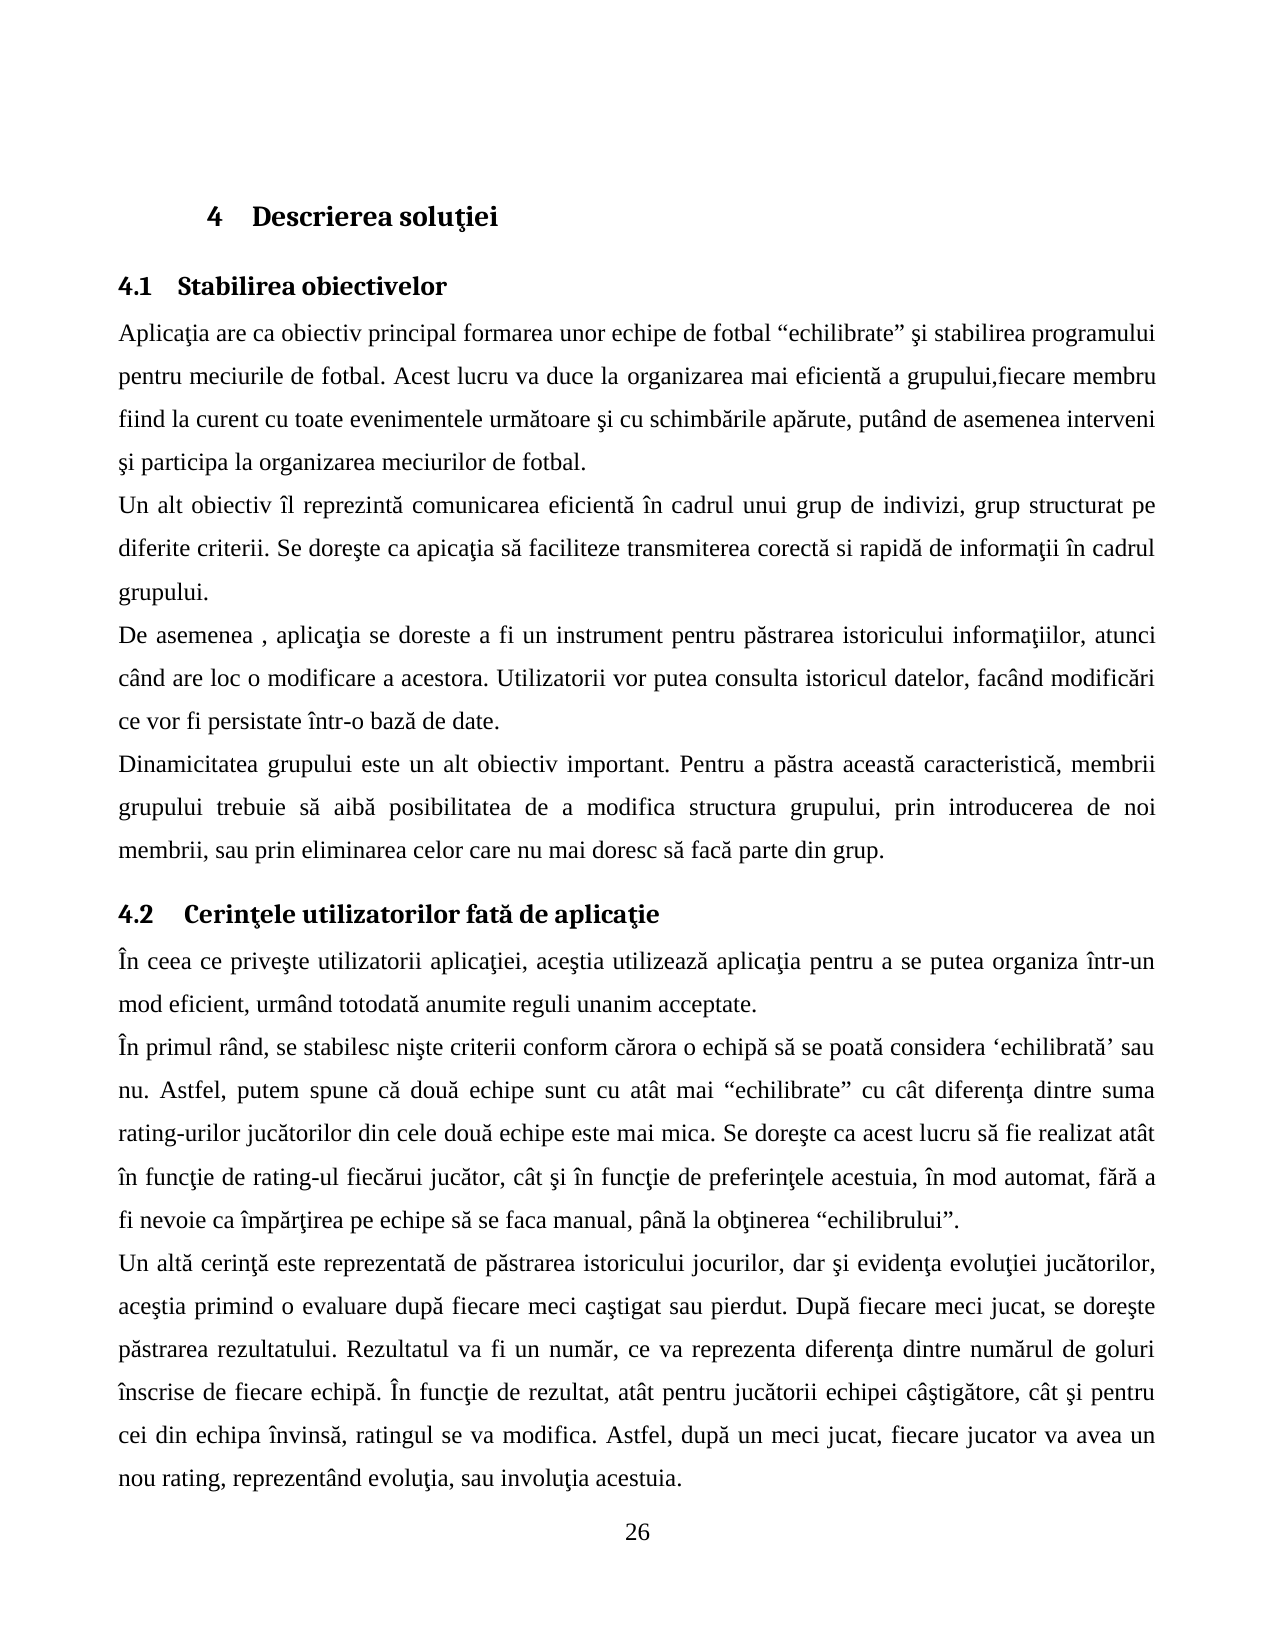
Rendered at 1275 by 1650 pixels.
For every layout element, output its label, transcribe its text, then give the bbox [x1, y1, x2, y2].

text De asemenea , aplicaţia se doreste a fi un instrument pentru păstrarea istoricului informaţiilor, atunci când are loc o modificare a acestora. Utilizatorii vor putea consulta istoricul datelor, facând modificări ce vor fi persistate într-o bază de date. [118, 620, 1157, 735]
text Aplicaţia are ca obiectiv principal formarea unor echipe de fotbal “echilibrate” şi stabilirea programului pentru meciurile de fotbal. Acest lucru va duce la organizarea mai eficientă a grupului,fiecare membru fiind la curent cu toate evenimentele următoare şi cu schimbările apărute, putând de asemenea interveni şi participa la organizarea meciurilor de fotbal. [118, 318, 1157, 476]
text În primul rând, se stabilesc nişte criterii conform cărora o echipă să se poată considera ‘echilibrată’ sau nu. Astfel, putem spune că două echipe sunt cu atât mai “echilibrate” cu cât diferenţa dintre suma rating-urilor jucătorilor din cele două echipe este mai mica. Se doreşte ca acest lucru să fie realizat atât în funcţie de rating-ul fiecărui jucător, cât şi în funcţie de preferinţele acestuia, în mod automat, fără a fi nevoie ca împărţirea pe echipe să se faca manual, până la obţinerea “echilibrului”. [118, 1032, 1157, 1233]
subtitle Cerinţele utilizatorilor fată de aplicaţie [118, 899, 1157, 930]
text Un altă cerinţă este reprezentată de păstrarea istoricului jocurilor, dar şi evidenţa evoluţiei jucătorilor, aceştia primind o evaluare după fiecare meci caştigat sau pierdut. După fiecare meci jucat, se doreşte păstrarea rezultatului. Rezultatul va fi un număr, ce va reprezenta diferenţa dintre numărul de goluri înscrise de fiecare echipă. În funcţie de rezultat, atât pentru jucătorii echipei câştigătore, cât şi pentru cei din echipa învinsă, ratingul se va modifica. Astfel, după un meci jucat, fiecare jucator va avea un nou rating, reprezentând evoluţia, sau involuţia acestuia. [118, 1248, 1157, 1492]
text Dinamicitatea grupului este un alt obiectiv important. Pentru a păstra această caracteristică, membrii grupului trebuie să aibă posibilitatea de a modifica structura grupului, prin introducerea de noi membrii, sau prin eliminarea celor care nu mai doresc să facă parte din grup. [118, 749, 1157, 864]
text În ceea ce priveşte utilizatorii aplicaţiei, aceştia utilizează aplicaţia pentru a se putea organiza într-un mod eficient, urmând totodată anumite reguli unanim acceptate. [118, 946, 1157, 1018]
subtitle Stabilirea obiectivelor [118, 271, 1157, 302]
subtitle Descrierea soluţiei [207, 200, 1157, 233]
text Un alt obiectiv îl reprezintă comunicarea eficientă în cadrul unui grup de indivizi, grup structurat pe diferite criterii. Se doreşte ca apicaţia să faciliteze transmiterea corectă si rapidă de informaţii în cadrul grupului. [118, 490, 1157, 605]
